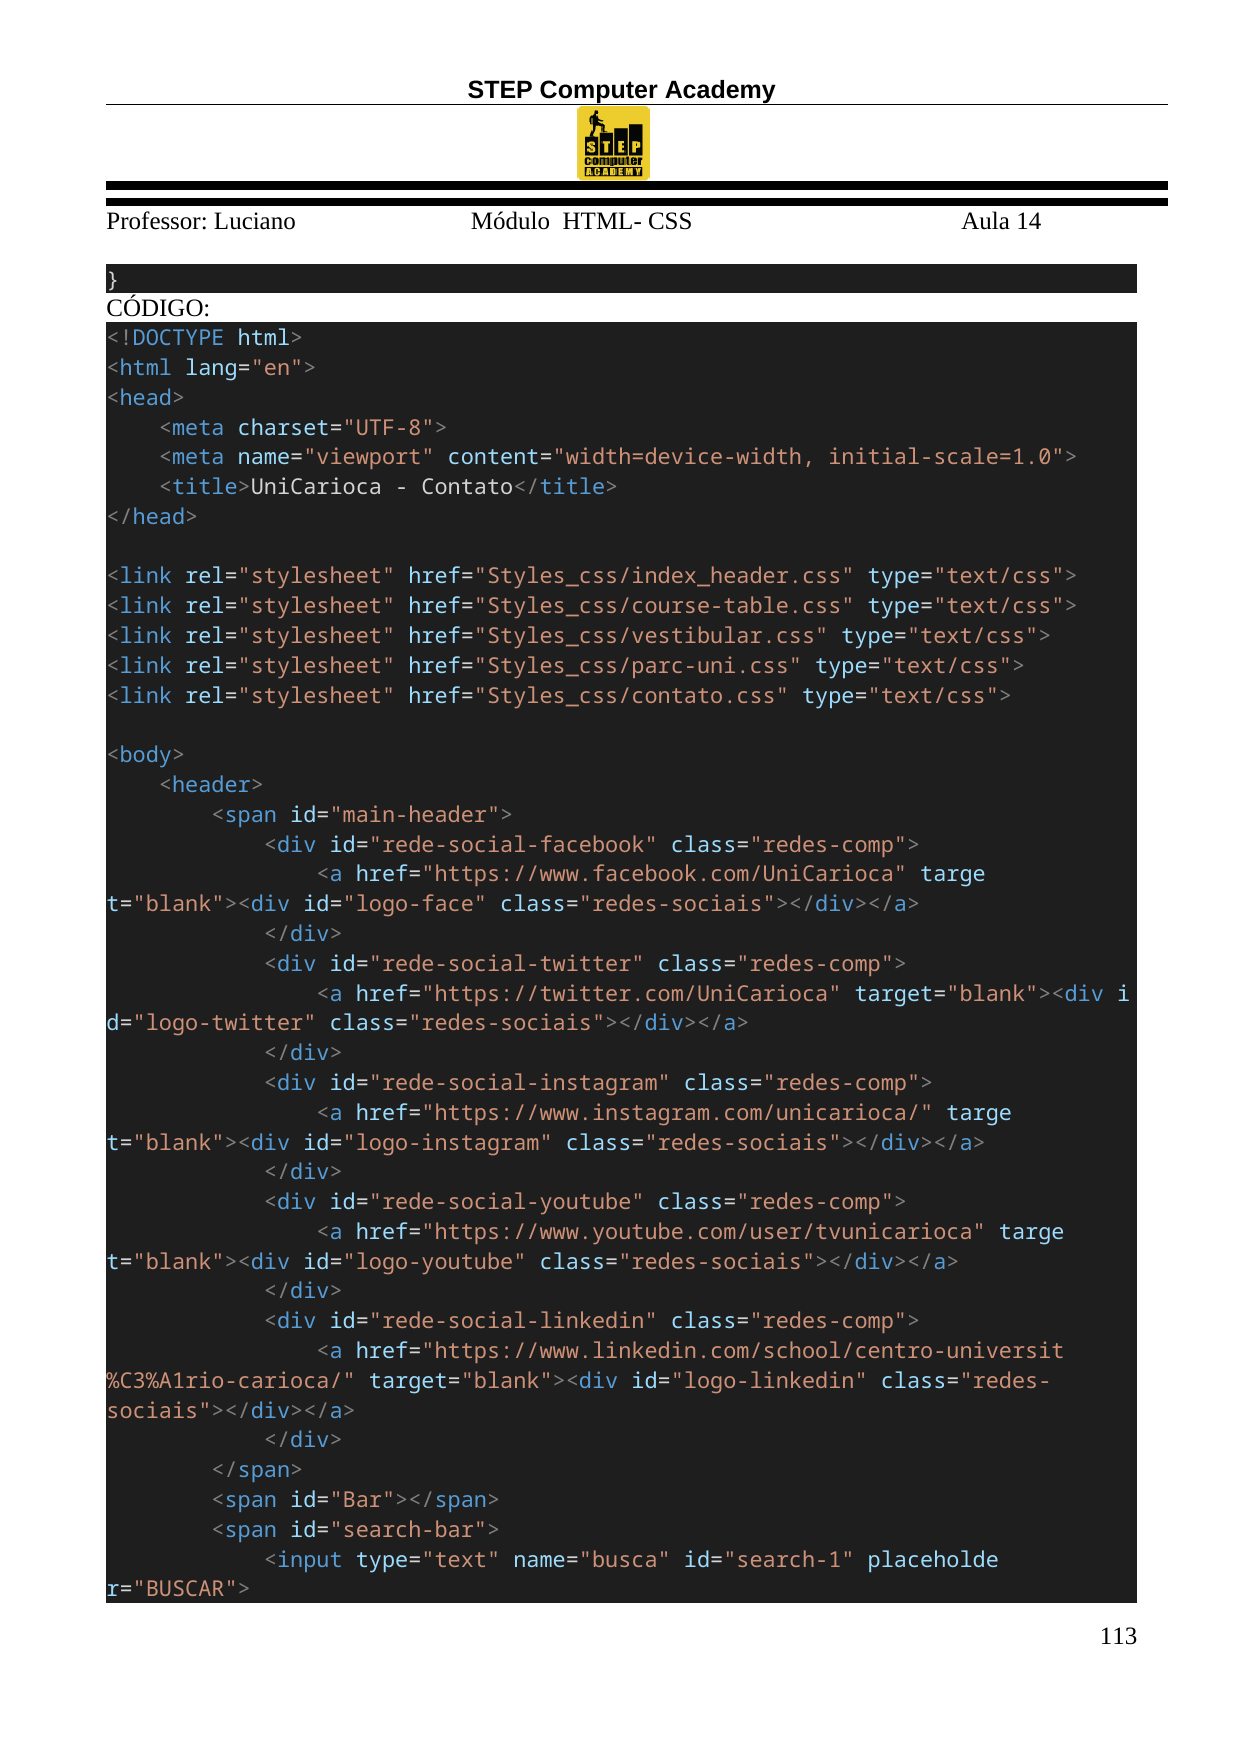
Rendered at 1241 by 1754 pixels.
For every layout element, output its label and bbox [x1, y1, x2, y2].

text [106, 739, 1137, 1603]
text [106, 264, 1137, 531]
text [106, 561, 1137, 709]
picture [574, 104, 654, 182]
